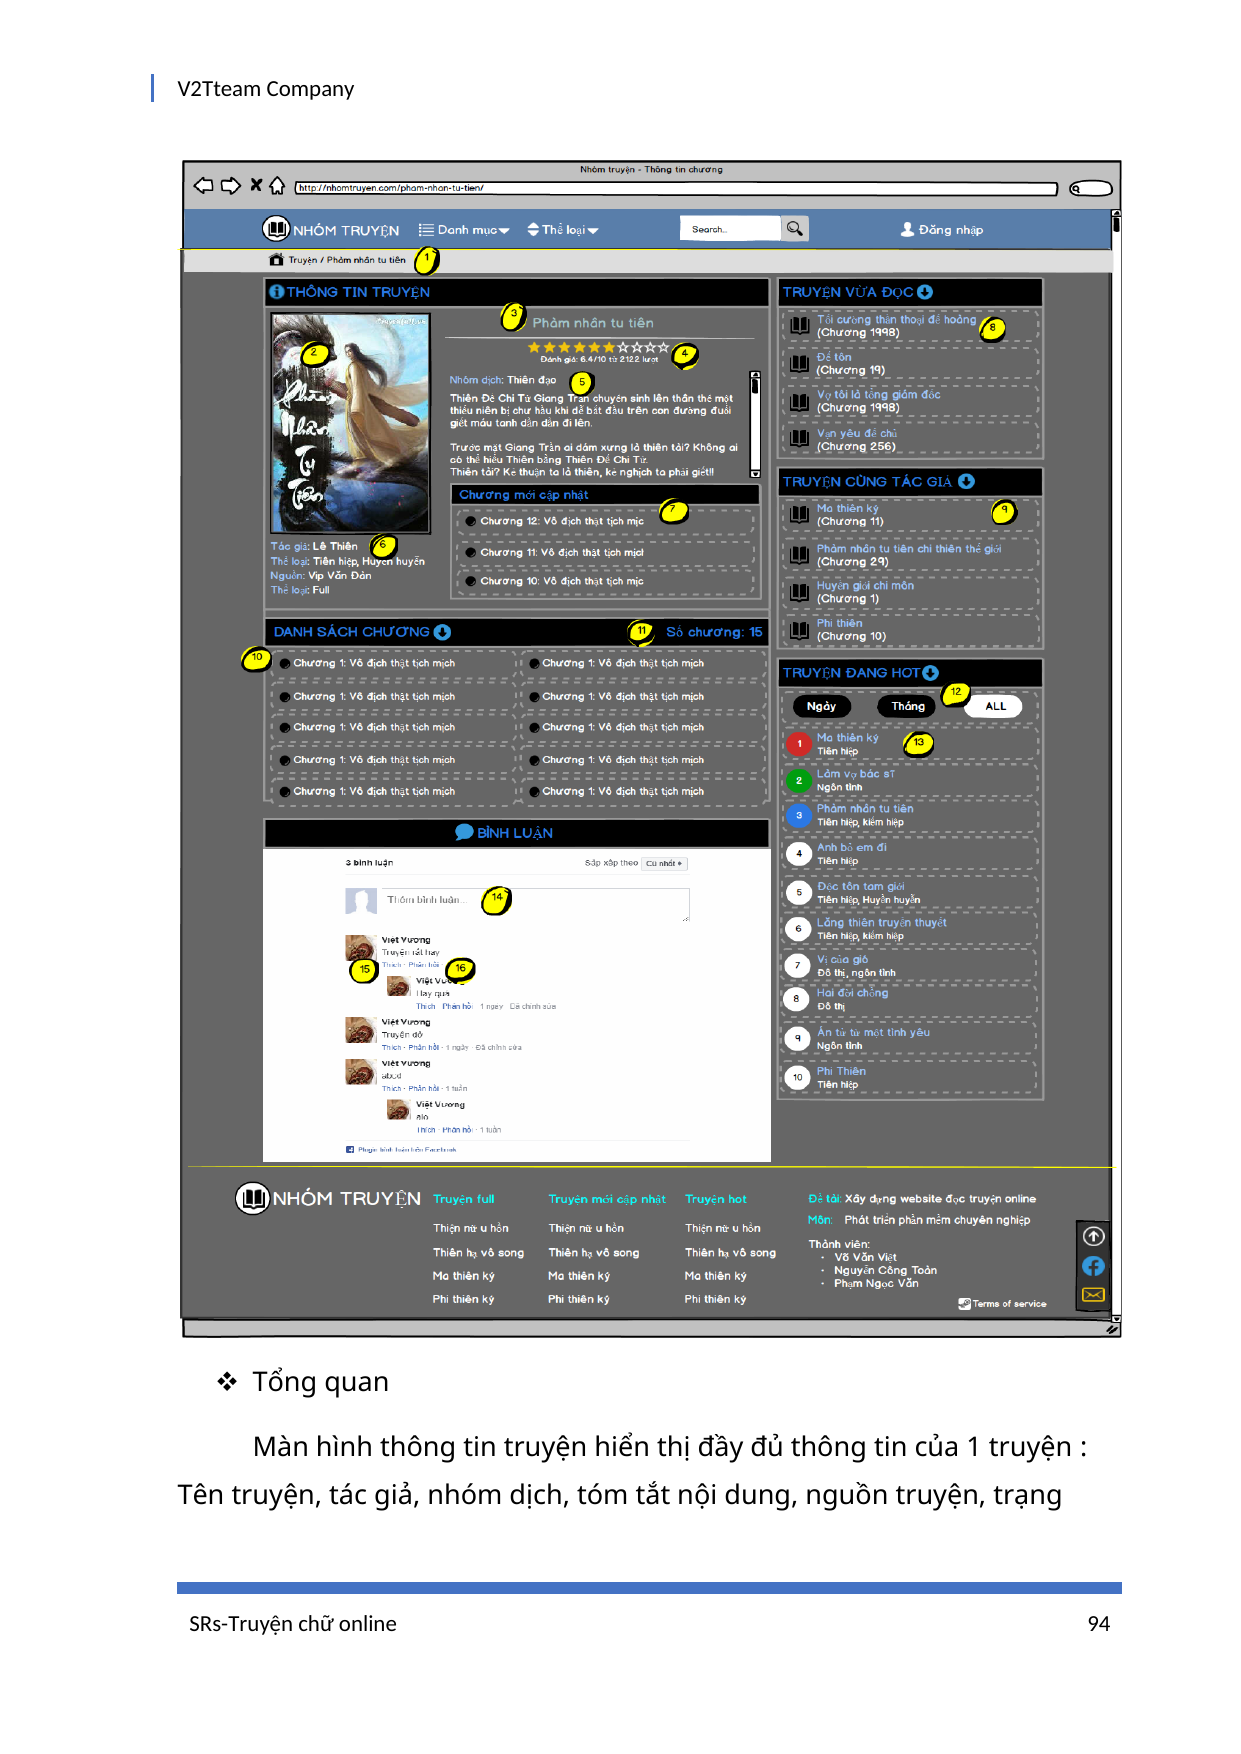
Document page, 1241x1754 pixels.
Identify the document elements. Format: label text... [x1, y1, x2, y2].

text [177, 1427, 1122, 1512]
list Tổng quan [215, 1363, 1122, 1399]
picture [177, 160, 1122, 1338]
